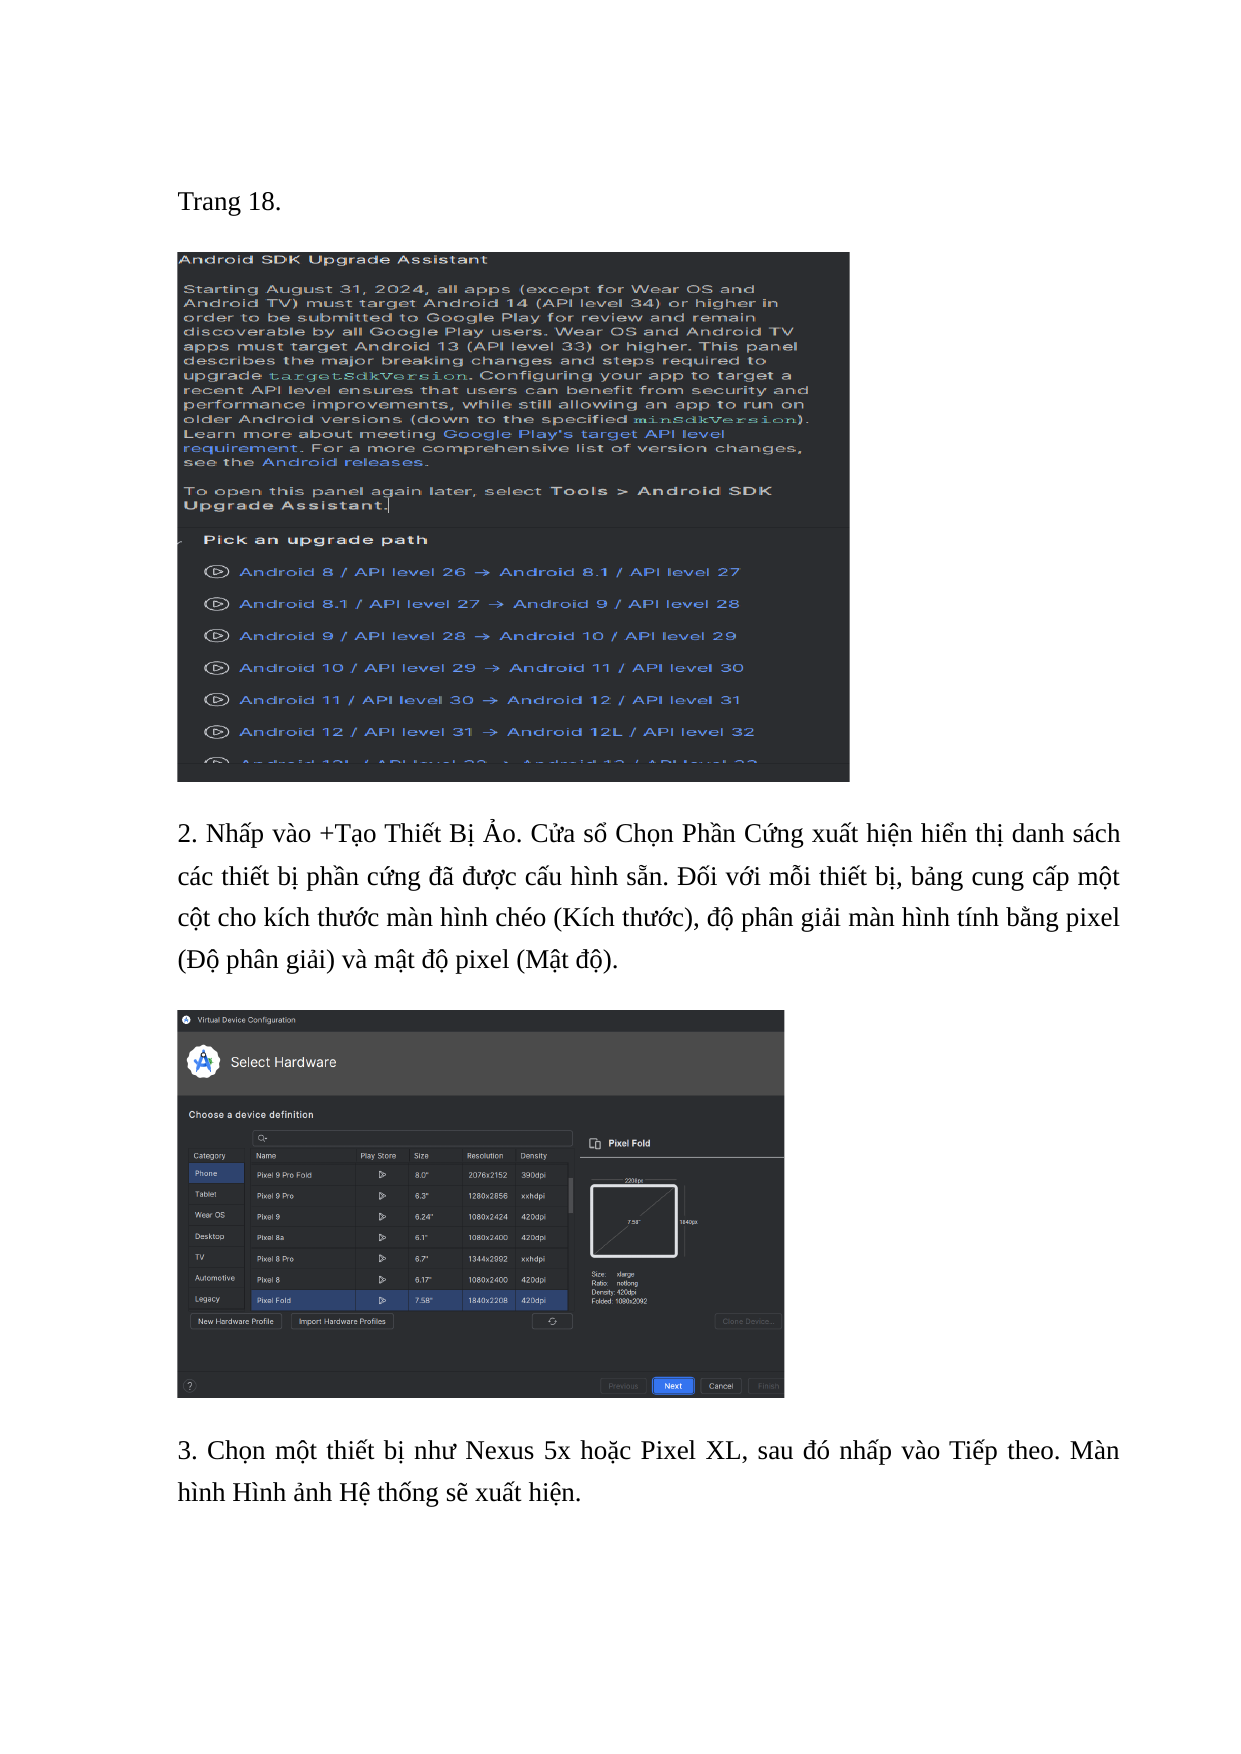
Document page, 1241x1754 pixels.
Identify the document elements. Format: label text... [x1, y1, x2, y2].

text 2. Nhấp vào +Tạo Thiết Bị Ảo. Cửa sổ Chọn Phần Cứng xuất hiện hiển thị danh sách các thiết bị phần cứng đã được cấu hình sẵn. Đối với mỗi thiết bị, bảng cung cấp một cột cho kích thước màn hình chéo (Kích thước), độ phân giải màn hình tính bằng pixel (Độ phân giải) và mật độ pixel (Mật độ). [177, 818, 1122, 975]
text 3. Chọn một thiết bị như Nexus 5x hoặc Pixel XL, sau đó nhấp vào Tiếp theo. Màn hình Hình ảnh Hệ thống sẽ xuất hiện. [177, 1434, 1122, 1507]
picture [177, 252, 850, 782]
text Trang 18. [177, 185, 1122, 216]
picture [177, 1010, 785, 1398]
